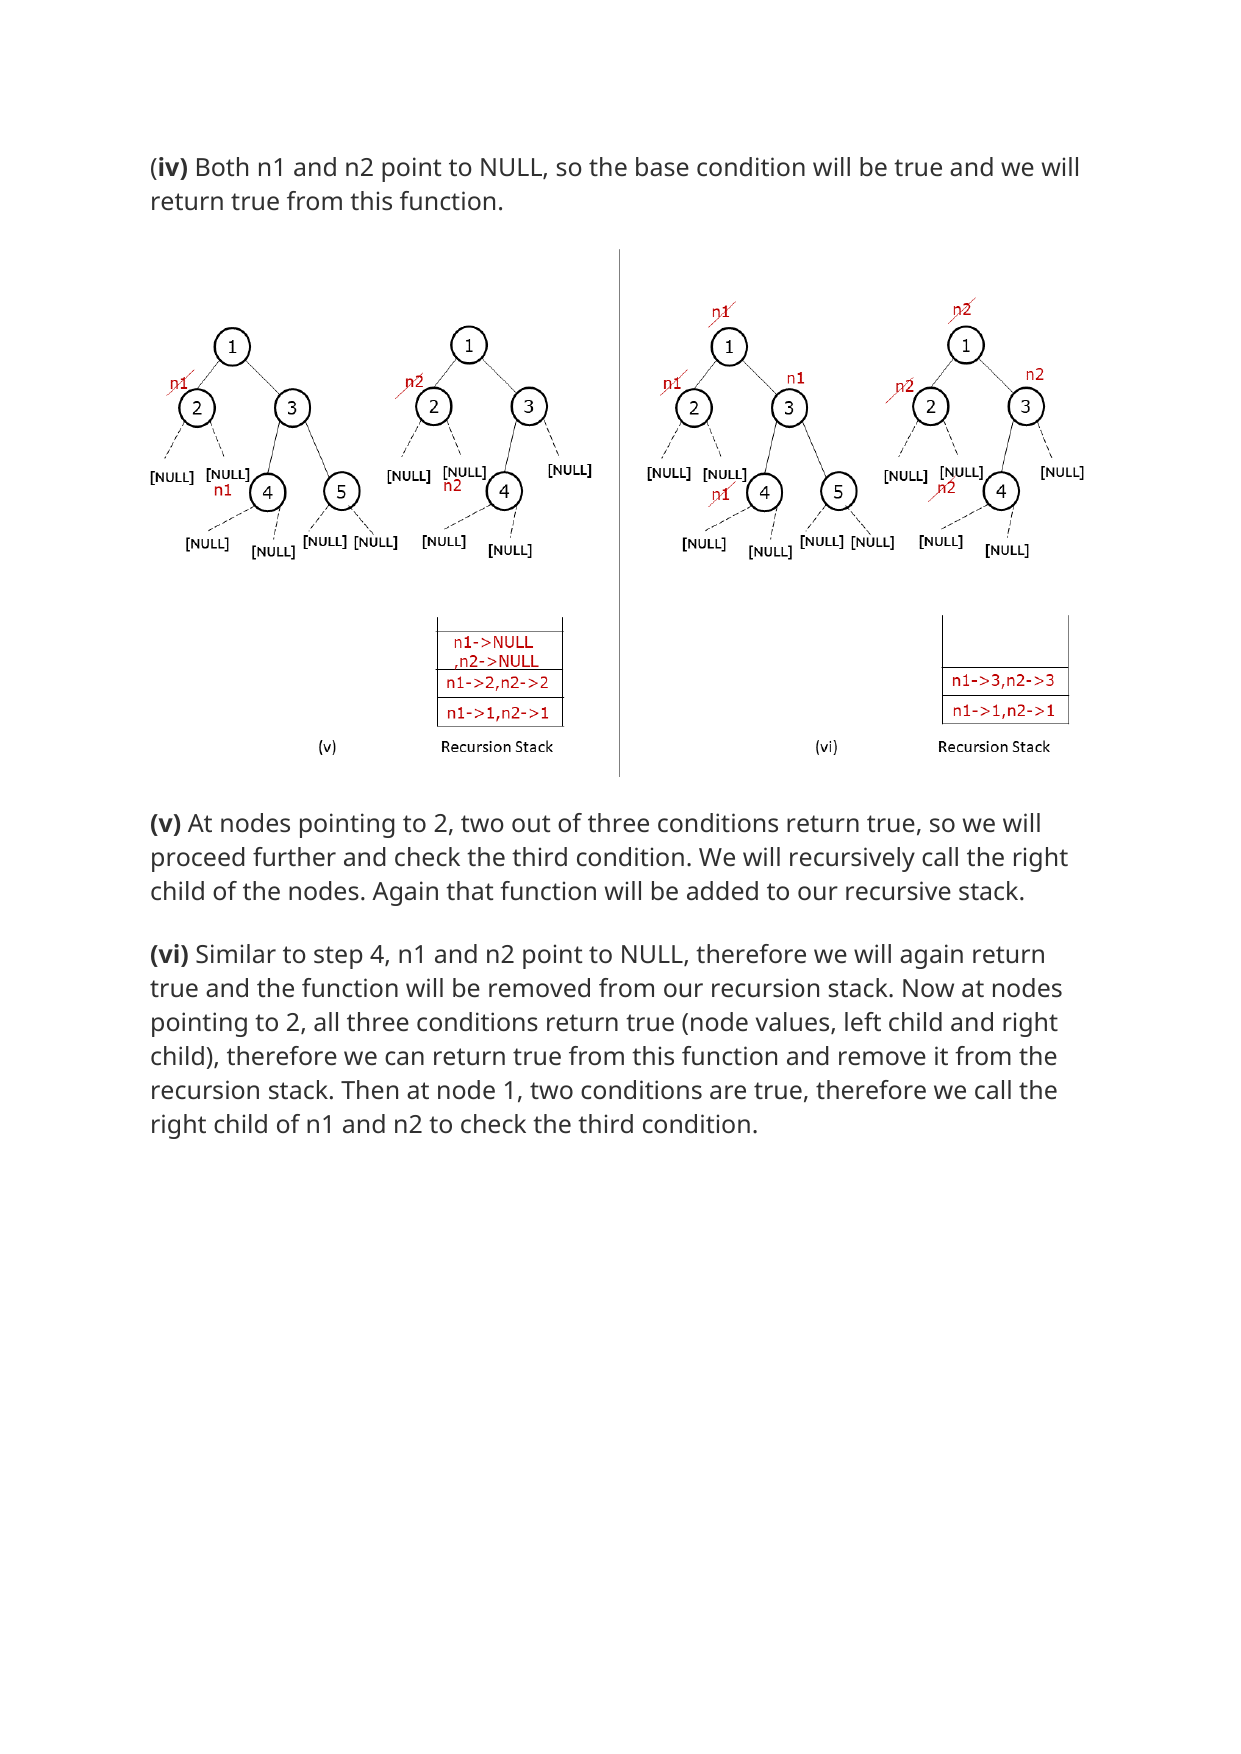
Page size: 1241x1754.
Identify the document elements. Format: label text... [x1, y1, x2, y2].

text (iv) Both n1 and n2 point to NULL, so the base condition will be true and we will return true from this function. [150, 150, 1090, 218]
text (vi) Similar to step 4, n1 and n2 point to NULL, therefore we will again return true and the function will be removed from our recursion stack. Now at nodes pointing to 2, all three conditions return true (node values, left child and right child), therefore we can return true from this function and remove it from the recursion stack. Then at node 1, two conditions are true, therefore we call the right child of n1 and n2 to check the third condition. [150, 937, 1090, 1141]
text (v) At nodes pointing to 2, two out of three conditions return true, so we will proceed further and check the third condition. We will recursively call the right child of the nodes. Again that function will be added to our recursive stack. [150, 805, 1090, 907]
picture [150, 247, 1091, 777]
